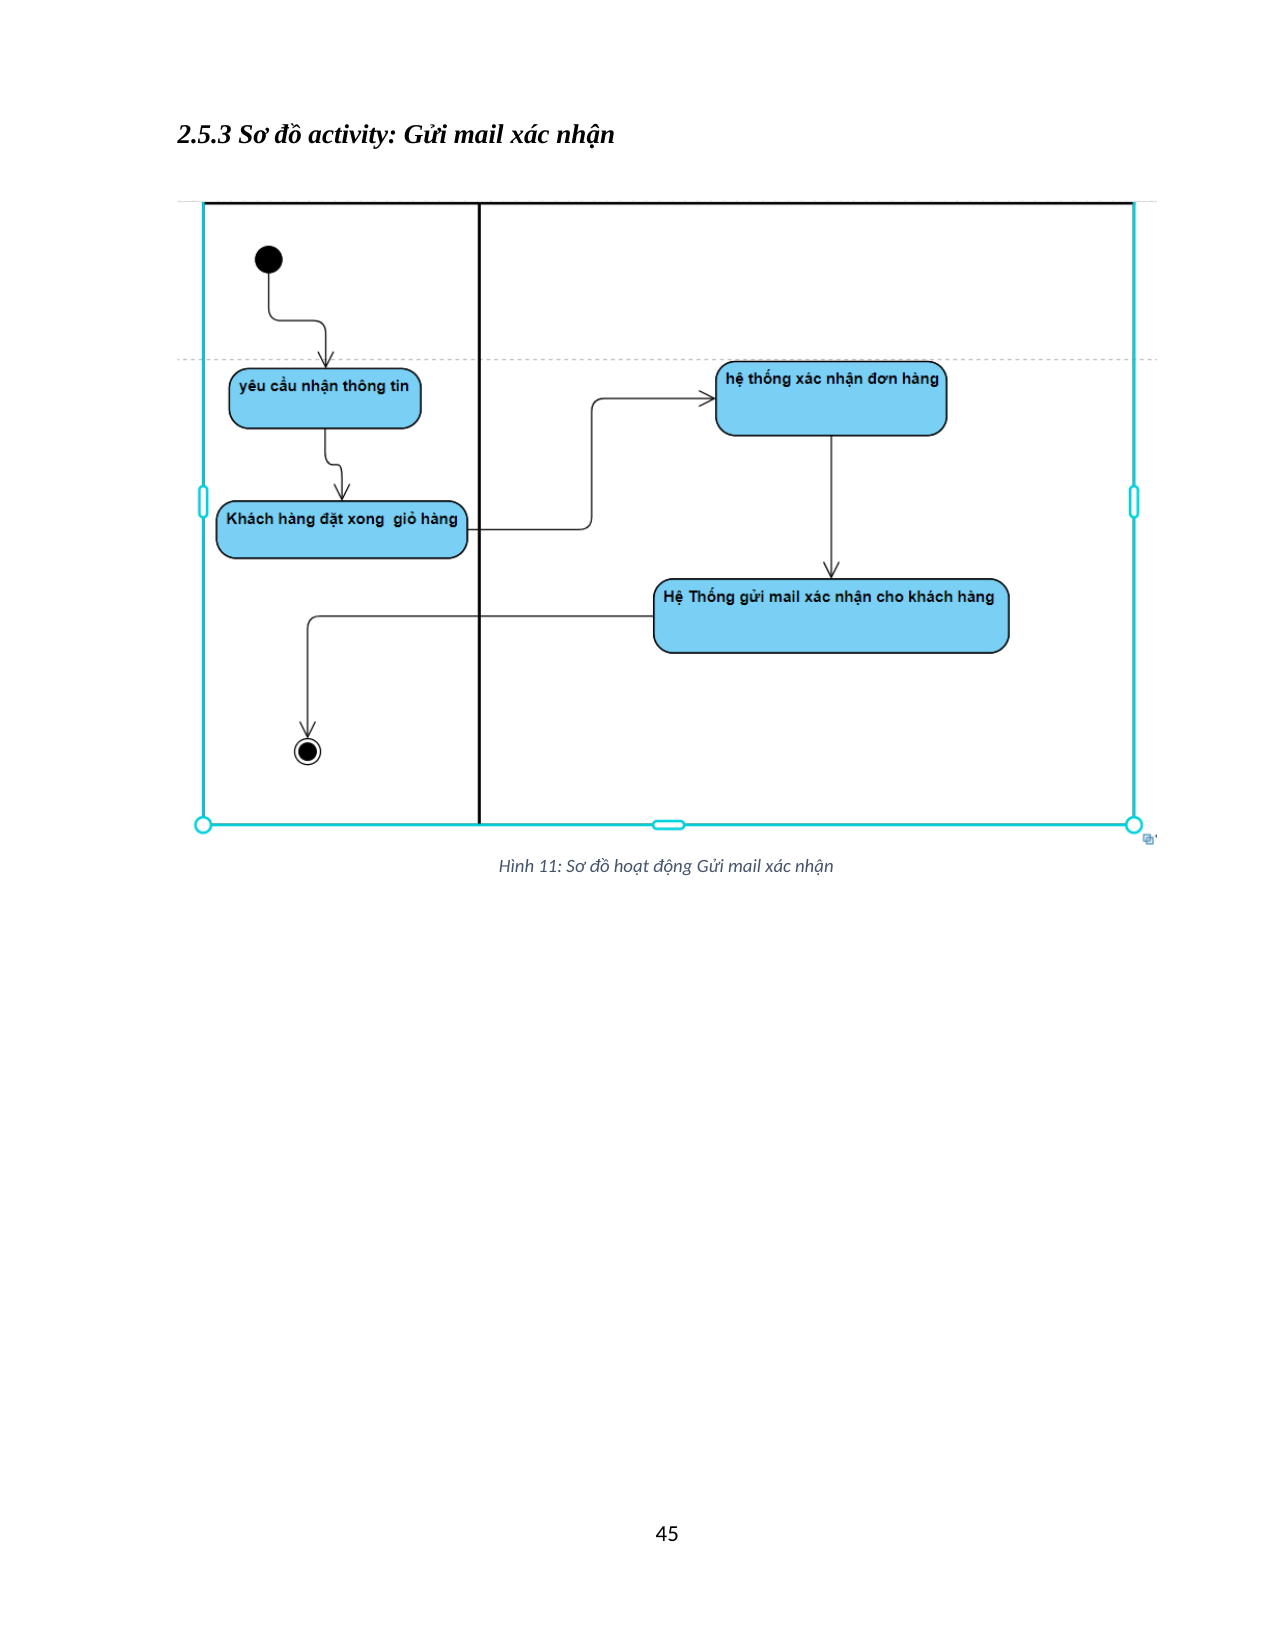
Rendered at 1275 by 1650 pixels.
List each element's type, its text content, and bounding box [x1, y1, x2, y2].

picture [177, 200, 1157, 845]
text 2.5.3 Sơ đồ activity: Gửi mail xác nhận [177, 118, 1157, 149]
